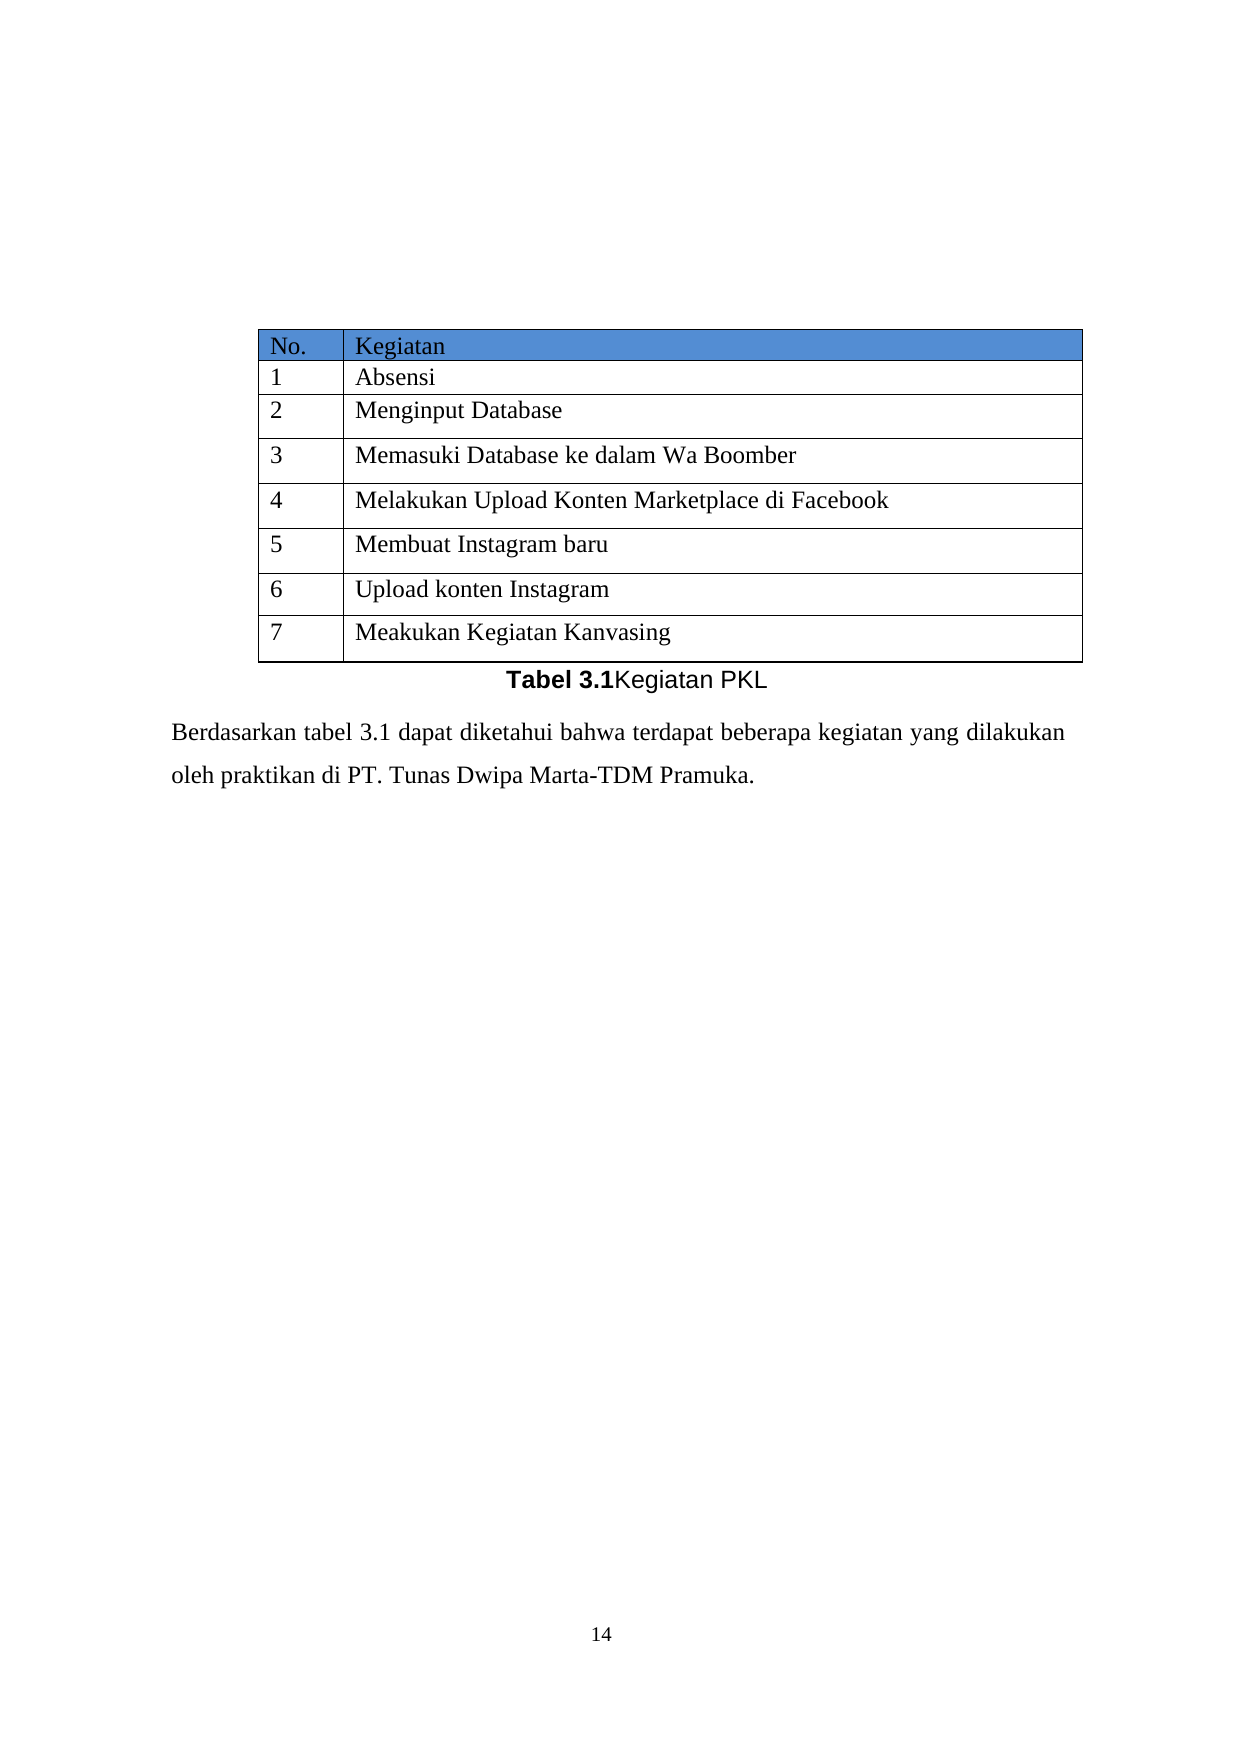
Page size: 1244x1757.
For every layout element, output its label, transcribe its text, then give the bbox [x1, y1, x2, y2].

table_cell Menginput Database [344, 395, 1082, 438]
table_cell Absensi [344, 361, 1082, 393]
table_header Kegiatan [344, 330, 1082, 360]
table_cell 5 [259, 529, 343, 572]
table_cell Memasuki Database ke dalam Wa Boomber [344, 439, 1082, 483]
table_cell 7 [259, 616, 343, 661]
table_cell Membuat Instagram baru [344, 529, 1082, 572]
table_header No. [259, 330, 343, 360]
table_cell Upload konten Instagram [344, 574, 1082, 615]
text Tabel 3.1Kegiatan PKL [506, 665, 1083, 694]
text Berdasarkan tabel 3.1 dapat diketahui bahwa terdapat beberapa kegiatan yang dilakukan oleh praktikan di PT. Tunas Dwipa Marta-TDM Pramuka. [171, 717, 1067, 788]
table_cell 4 [259, 484, 343, 527]
table_cell 3 [259, 439, 343, 483]
table_cell 6 [259, 574, 343, 615]
table_cell Meakukan Kegiatan Kanvasing [344, 616, 1082, 661]
table_cell Melakukan Upload Konten Marketplace di Facebook [344, 484, 1082, 527]
table_cell 2 [259, 395, 343, 438]
table_cell 1 [259, 361, 343, 393]
